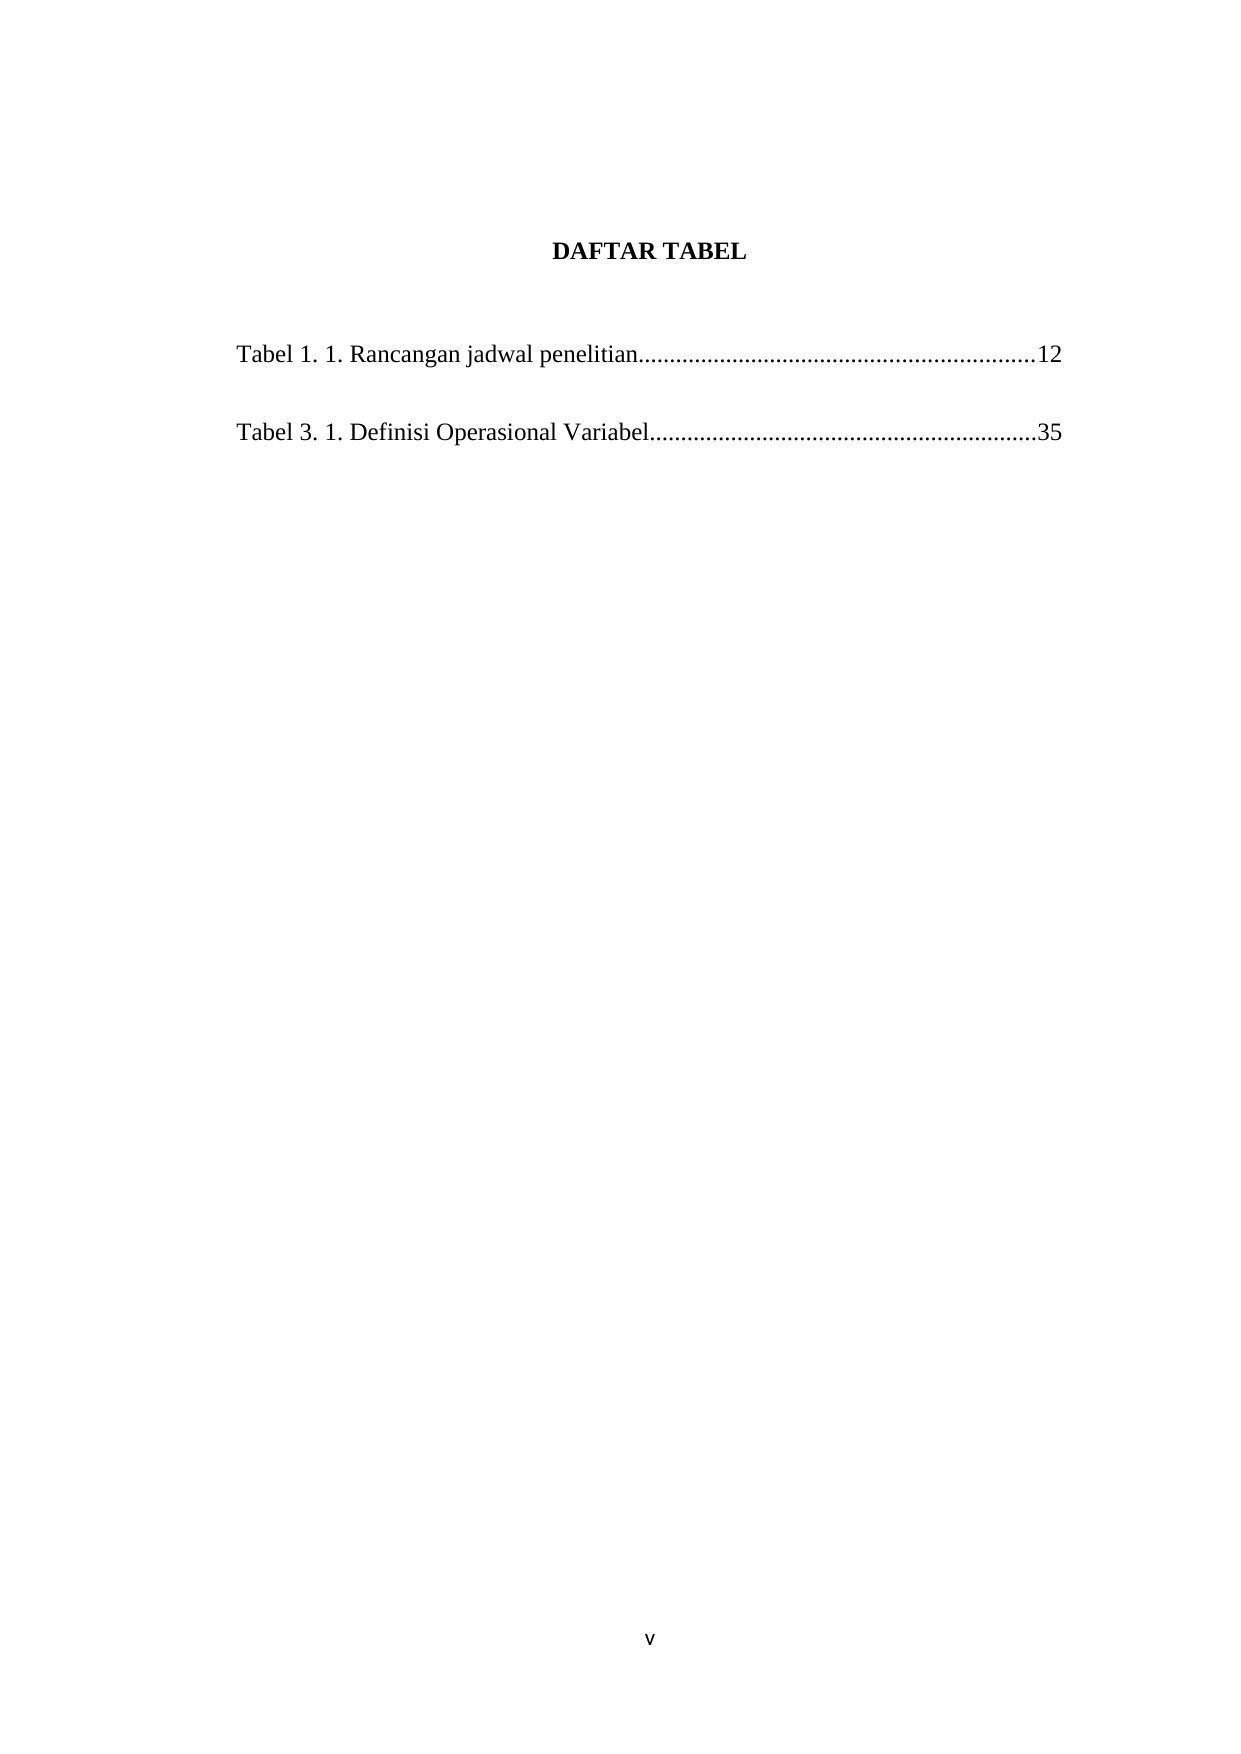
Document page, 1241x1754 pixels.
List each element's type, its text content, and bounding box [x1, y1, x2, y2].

text Tabel 1. 1. Rancangan jadwal penelitian 12 [236, 339, 1063, 368]
subtitle DAFTAR TABEL [236, 236, 1063, 265]
text Tabel 3. 1. Definisi Operasional Variabel 35 [236, 417, 1063, 446]
